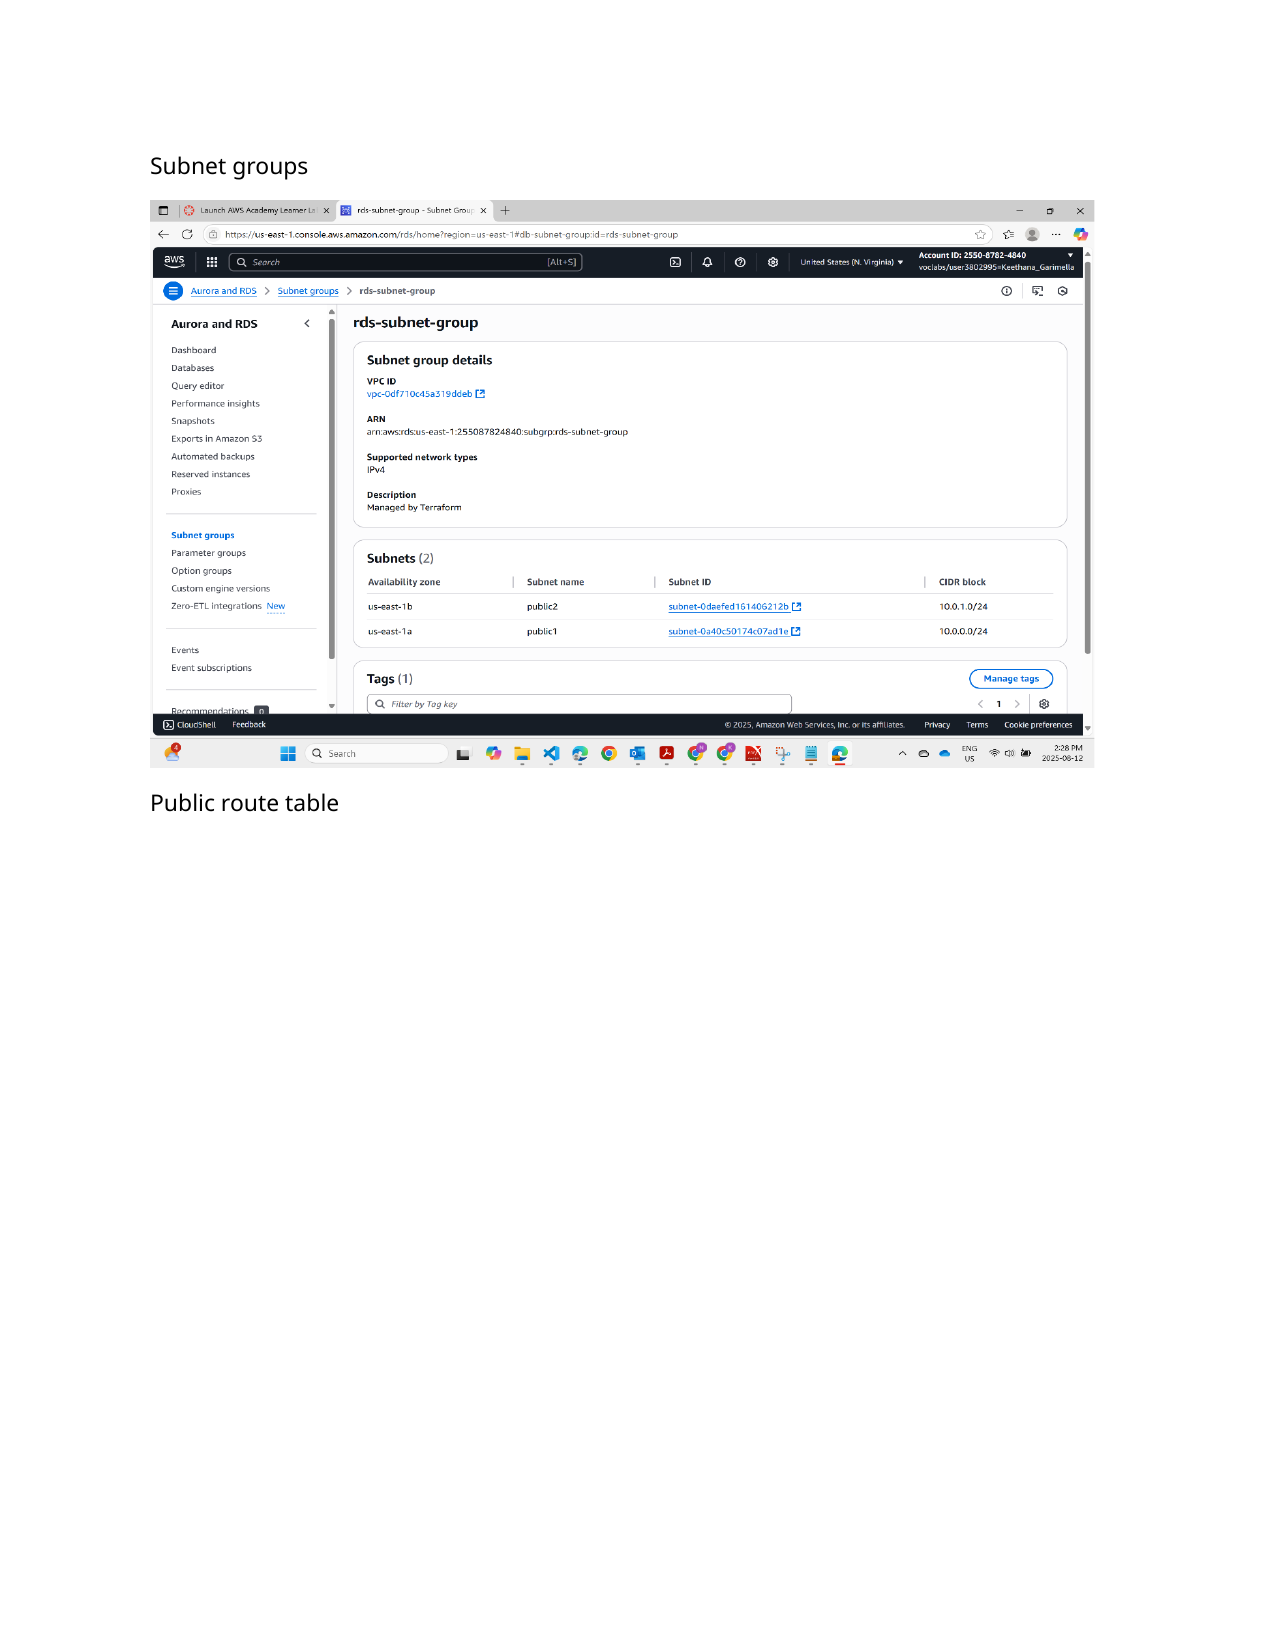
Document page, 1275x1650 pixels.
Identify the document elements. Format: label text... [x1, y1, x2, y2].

text Public route table [150, 787, 1125, 818]
text Subnet groups [150, 150, 1125, 181]
picture [150, 200, 1095, 768]
